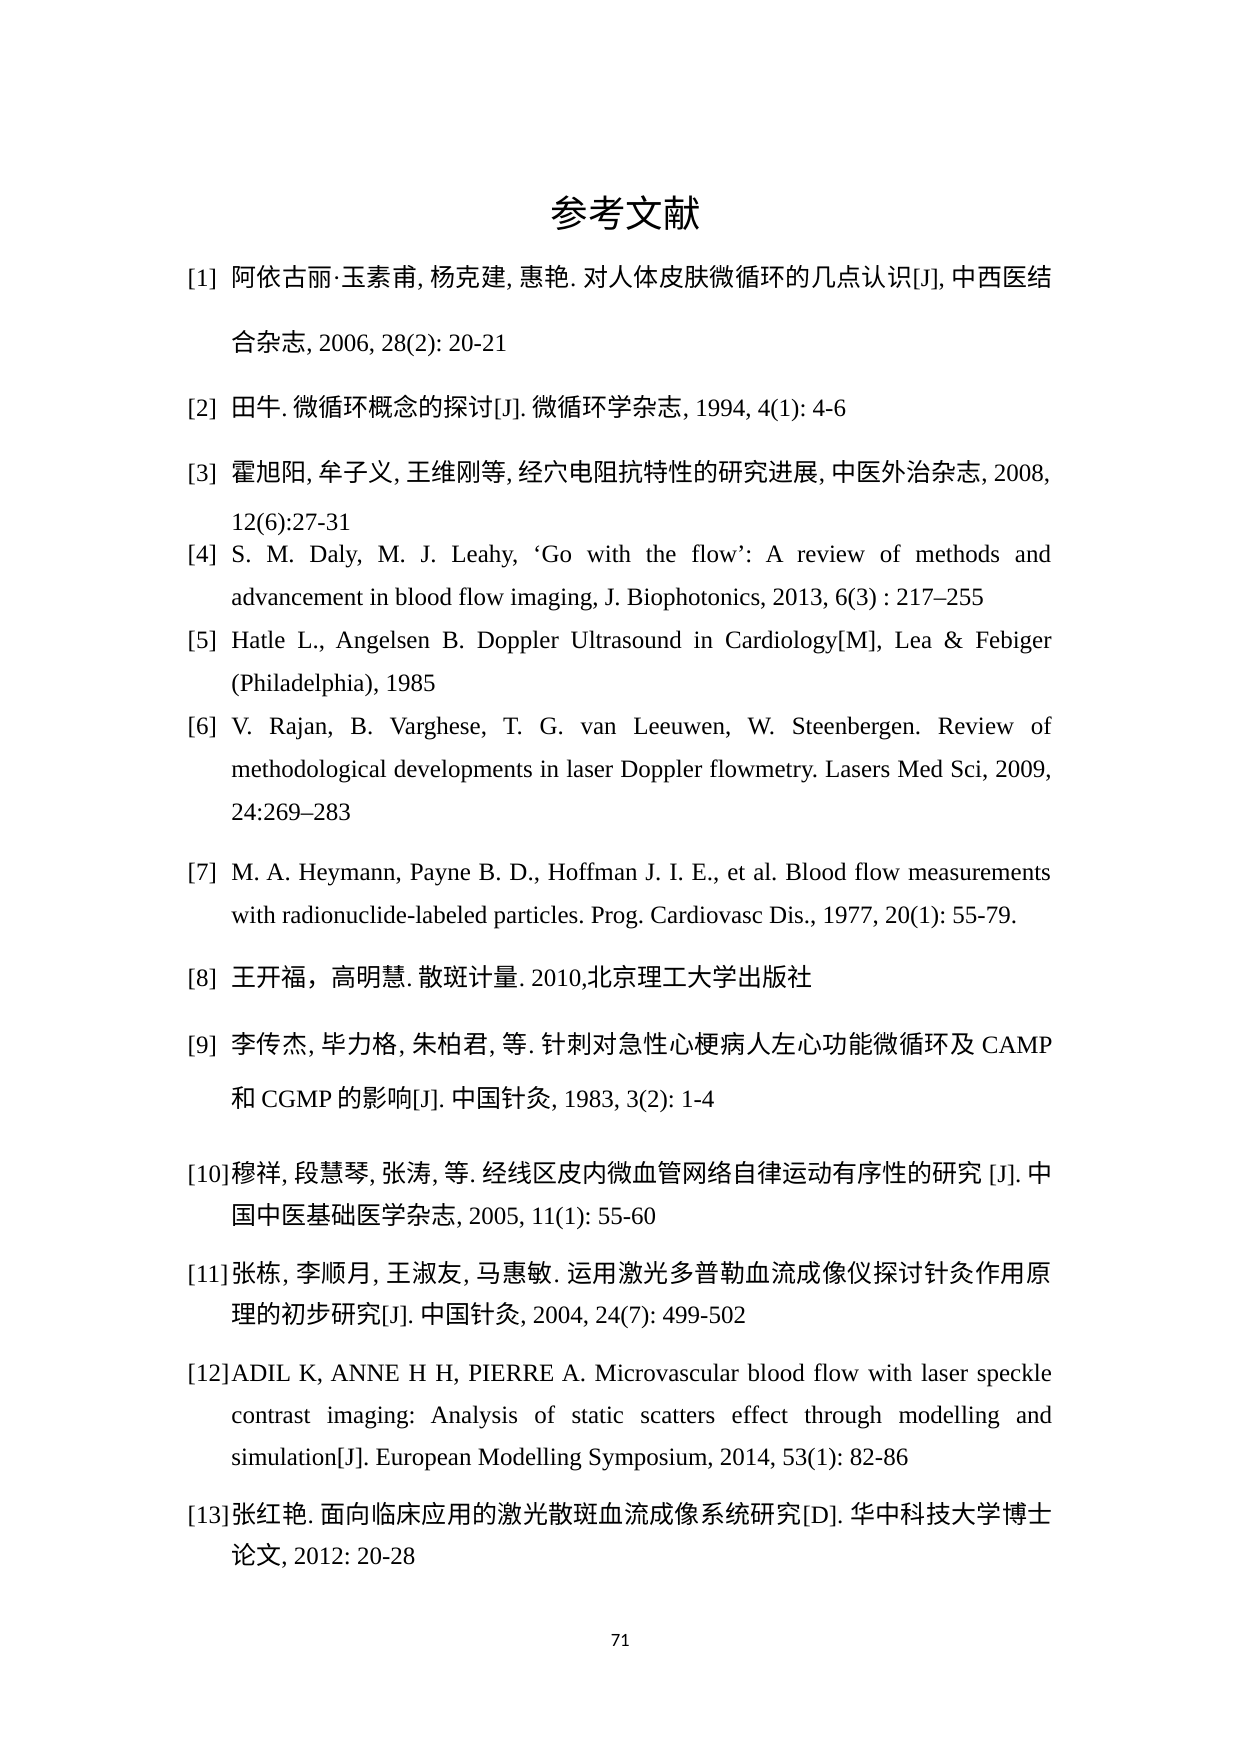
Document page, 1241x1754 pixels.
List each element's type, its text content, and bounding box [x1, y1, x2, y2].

list M. A. Heymann, Payne B. D., Hoffman J. I. E., et al. Blood flow measurements with radionuclide-labeled particles. Prog. Cardiovasc Dis., 1977, 20(1): 55-79. [187, 857, 1053, 929]
list 田牛. 微循环概念的探讨[J]. 微循环学杂志, 1994, 4(1): 4-6 [187, 373, 1053, 438]
list S. M. Daly, M. J. Leahy, ‘Go with the flow’: A review of methods and advancement in blood flow imaging, J. Biophotonics, 2013, 6(3) : 217–255 [187, 539, 1053, 611]
list 穆祥, 段慧琴, 张涛, 等. 经线区皮内微血管网络自律运动有序性的研究 [J]. 中国中医基础医学杂志, 2005, 11(1): 55-60 [187, 1149, 1053, 1233]
list 张红艳. 面向临床应用的激光散斑血流成像系统研究[D]. 华中科技大学博士论文, 2012: 20-28 [187, 1490, 1053, 1573]
list V. Rajan, B. Varghese, T. G. van Leeuwen, W. Steenbergen. Review of methodological developments in laser Doppler flowmetry. Lasers Med Sci, 2009, 24:269–283 [187, 711, 1053, 826]
list 阿依古丽·玉素甫, 杨克建, 惠艳. 对人体皮肤微循环的几点认识[J], 中西医结合杂志, 2006, 28(2): 20-21 [187, 243, 1053, 373]
list Hatle L., Angelsen B. Doppler Ultrasound in Cardiology[M], Lea & Febiger (Philadelphia), 1985 [187, 625, 1053, 697]
list 霍旭阳, 牟子义, 王维刚等, 经穴电阻抗特性的研究进展, 中医外治杂志, 2008, 12(6):27-31 [187, 438, 1053, 537]
list 张栋, 李顺月, 王淑友, 马惠敏. 运用激光多普勒血流成像仪探讨针灸作用原理的初步研究[J]. 中国针灸, 2004, 24(7): 499-502 [187, 1249, 1053, 1332]
list 李传杰, 毕力格, 朱柏君, 等. 针刺对急性心梗病人左心功能微循环及CAMP和CGMP的影响[J]. 中国针灸, 1983, 3(2): 1-4 [187, 1024, 1053, 1115]
text 参考文献 [198, 178, 1053, 243]
list 王开福，高明慧. 散斑计量. 2010,北京理工大学出版社 [187, 943, 1053, 1008]
list ADIL K, ANNE H H, PIERRE A. Microvascular blood flow with laser speckle contrast imaging: Analysis of static scatters effect through modelling and simulation[J]. European Modelling Symposium, 2014, 53(1): 82-86 [187, 1348, 1053, 1473]
